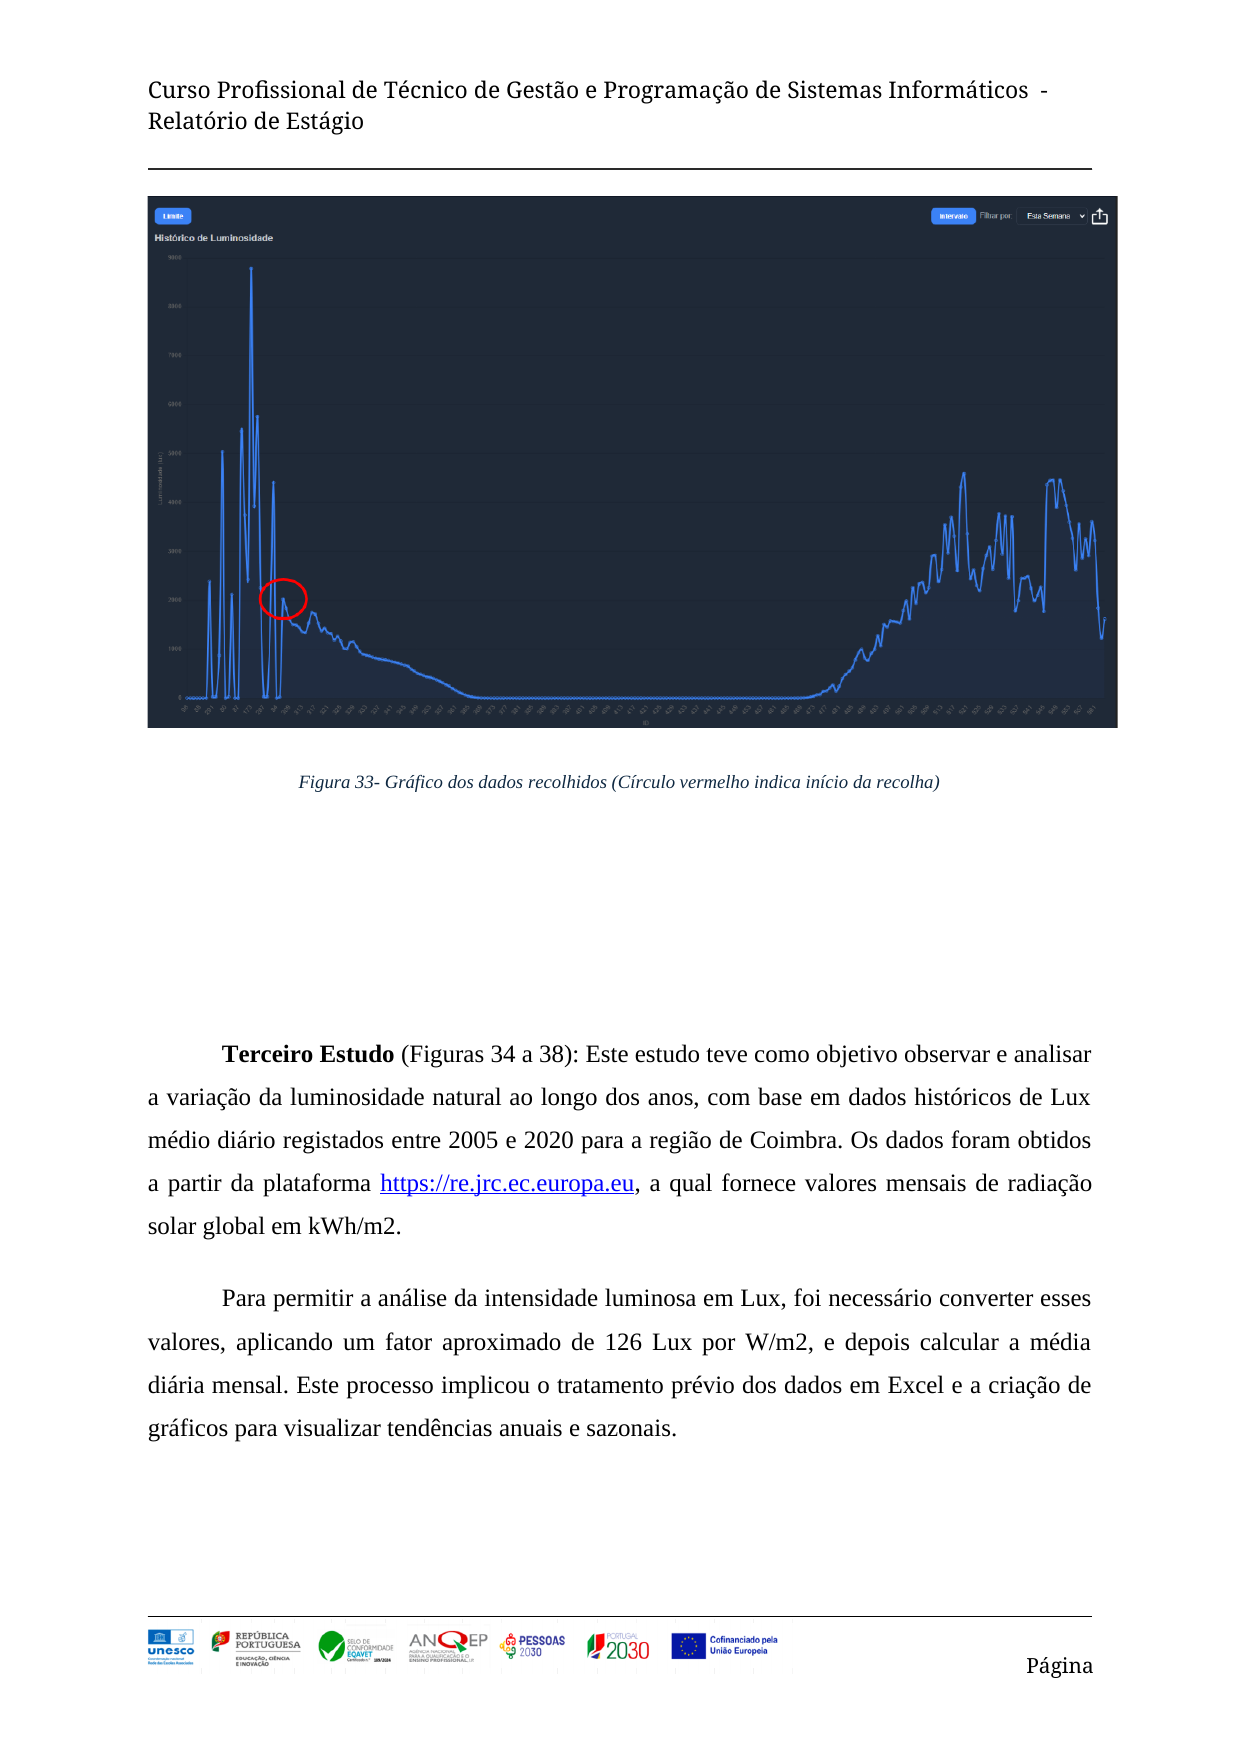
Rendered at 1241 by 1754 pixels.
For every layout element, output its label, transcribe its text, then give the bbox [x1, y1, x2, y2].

text Terceiro Estudo (Figuras 34 a 38): Este estudo teve como objetivo observar e analisar a variação da luminosidade natural ao longo dos anos, com base em dados históricos de Lux médio diário registados entre 2005 e 2020 para a região de Coimbra. Os dados foram obtidos a partir da plataforma https://re.jrc.ec.europa.eu, a qual fornece valores mensais de radiação solar global em kWh/m2. [148, 1039, 1092, 1240]
text Para permitir a análise da intensidade luminosa em Lux, foi necessário converter esses valores, aplicando um fator aproximado de 126 Lux por W/m2, e depois calcular a média diária mensal. Este processo implicou o tratamento prévio dos dados em Excel e a criação de gráficos para visualizar tendências anuais e sazonais. [148, 1283, 1092, 1442]
picture [147, 1619, 803, 1674]
picture [147, 196, 1118, 728]
